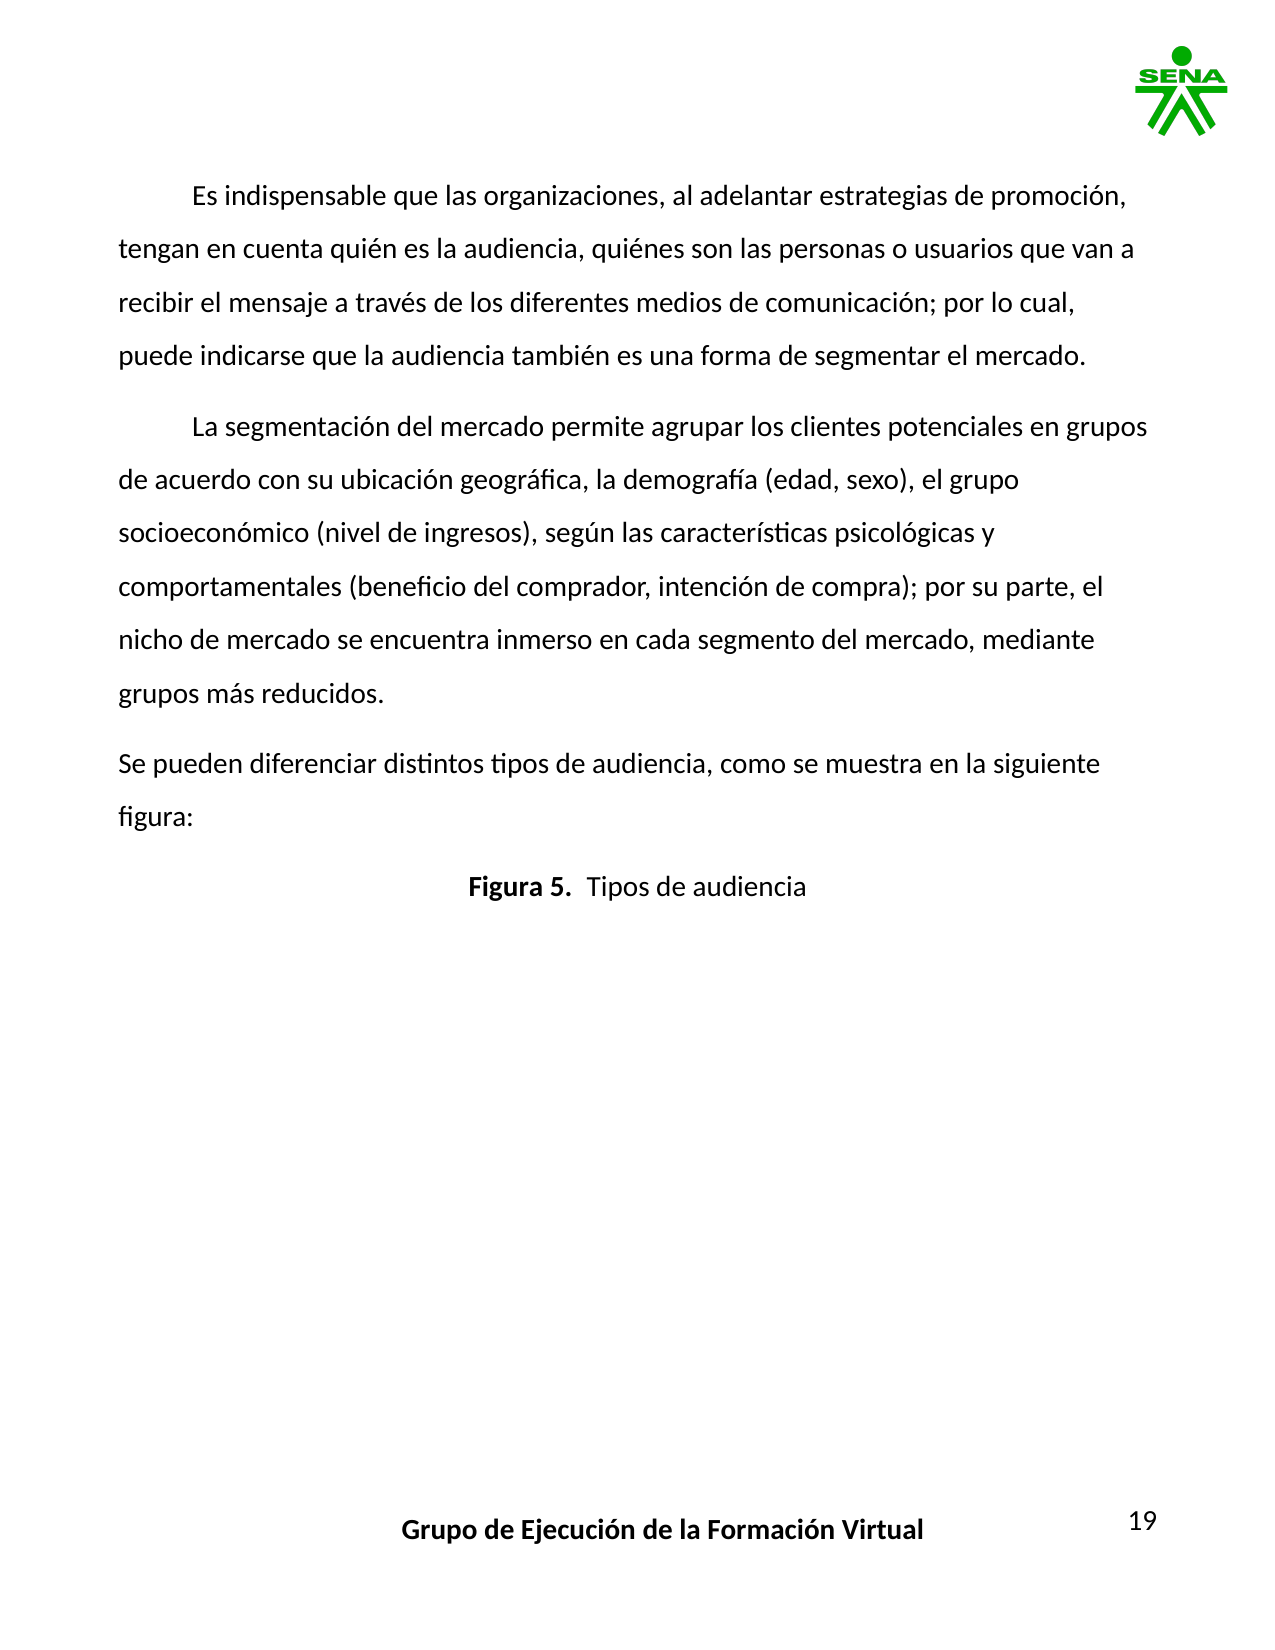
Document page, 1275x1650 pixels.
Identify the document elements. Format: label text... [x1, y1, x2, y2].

text Se pueden diferenciar distintos tipos de audiencia, como se muestra en la siguiente figura: [118, 745, 1157, 834]
text Es indispensable que las organizaciones, al adelantar estrategias de promoción, tengan en cuenta quién es la audiencia, quiénes son las personas o usuarios que van a recibir el mensaje a través de los diferentes medios de comunicación; por lo cual, puede indicarse que la audiencia también es una forma de segmentar el mercado. [118, 177, 1157, 373]
picture [1135, 46, 1228, 136]
text Tipos de audiencia [118, 868, 1157, 904]
text La segmentación del mercado permite agrupar los clientes potenciales en grupos de acuerdo con su ubicación geográfica, la demografía (edad, sexo), el grupo socioeconómico (nivel de ingresos), según las características psicológicas y comportamentales (beneficio del comprador, intención de compra); por su parte, el nicho de mercado se encuentra inmerso en cada segmento del mercado, mediante grupos más reducidos. [118, 408, 1157, 710]
